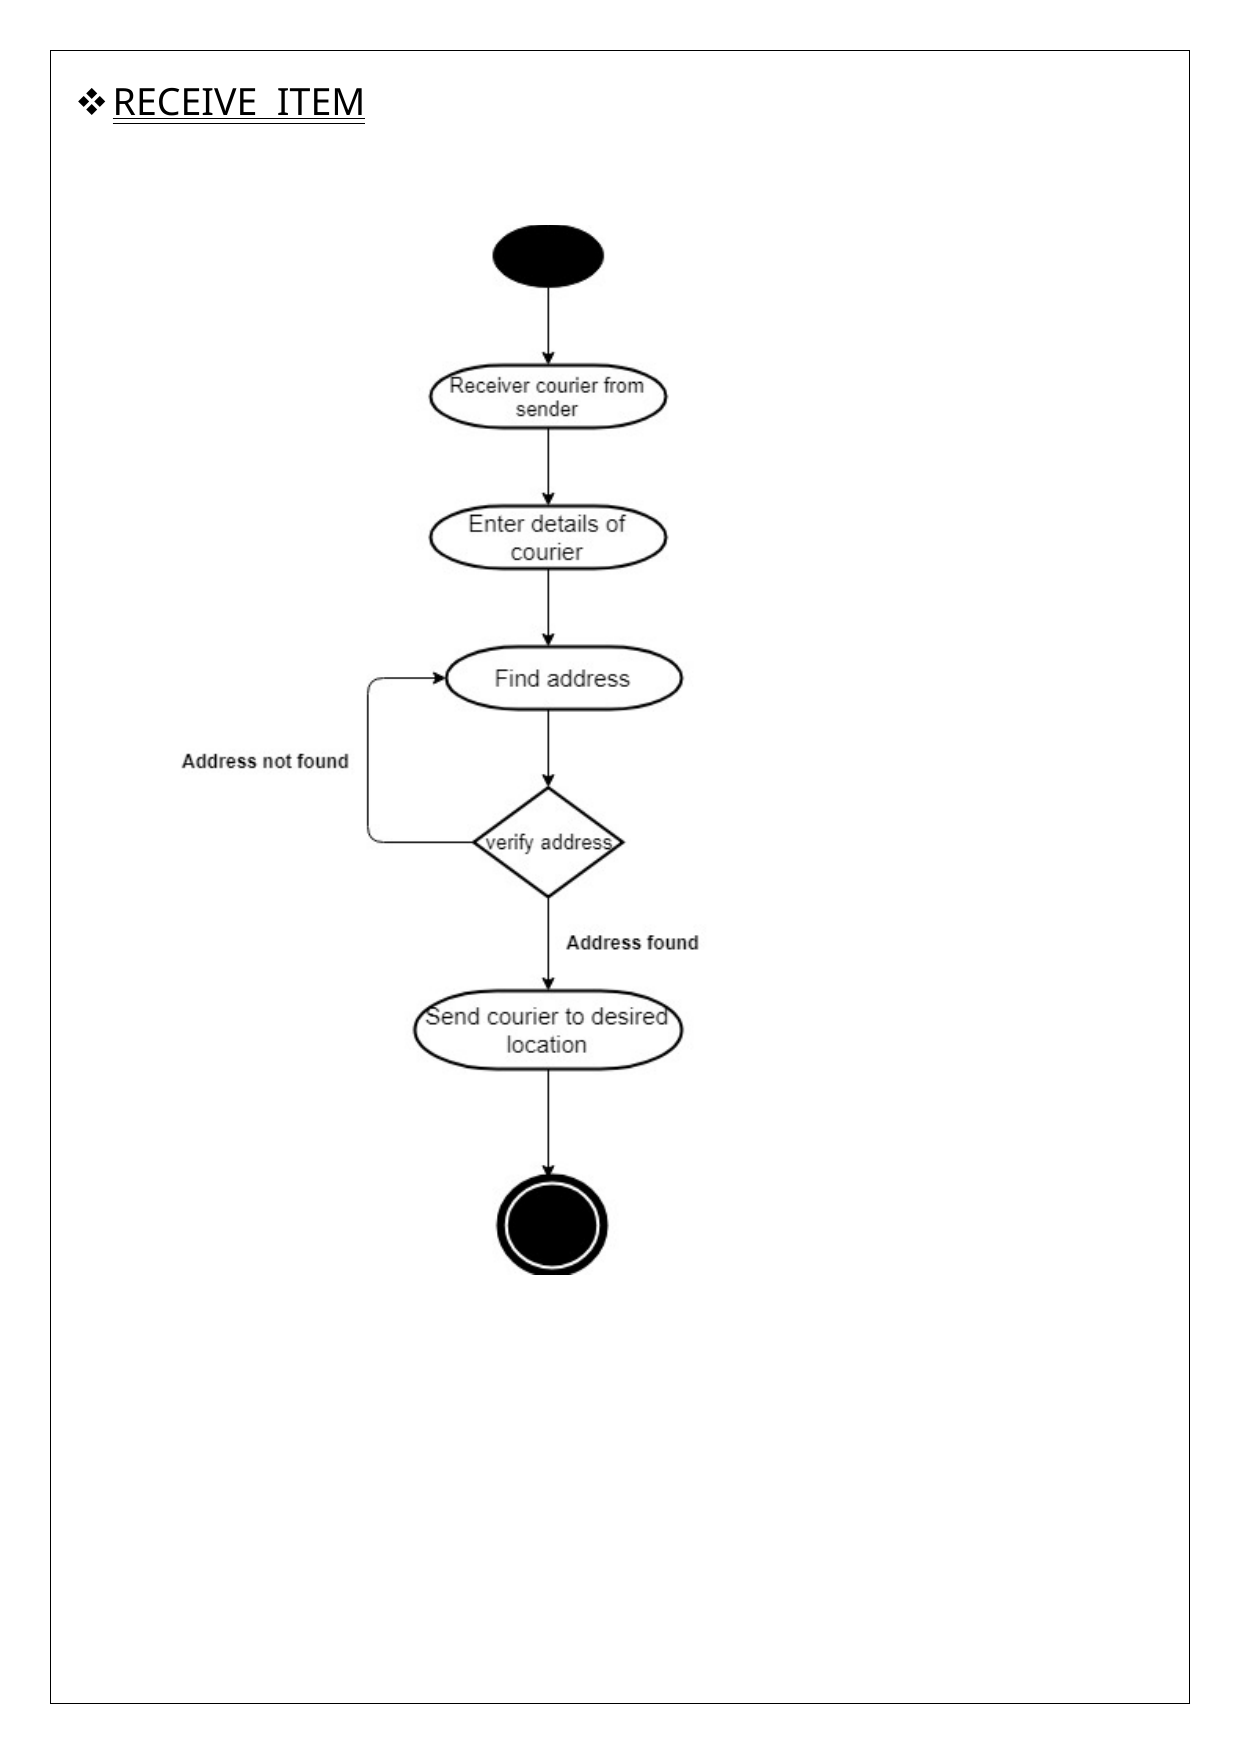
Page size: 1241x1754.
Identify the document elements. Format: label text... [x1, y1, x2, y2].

picture [179, 225, 722, 1275]
list RECEIVE ITEM [75, 75, 1165, 126]
